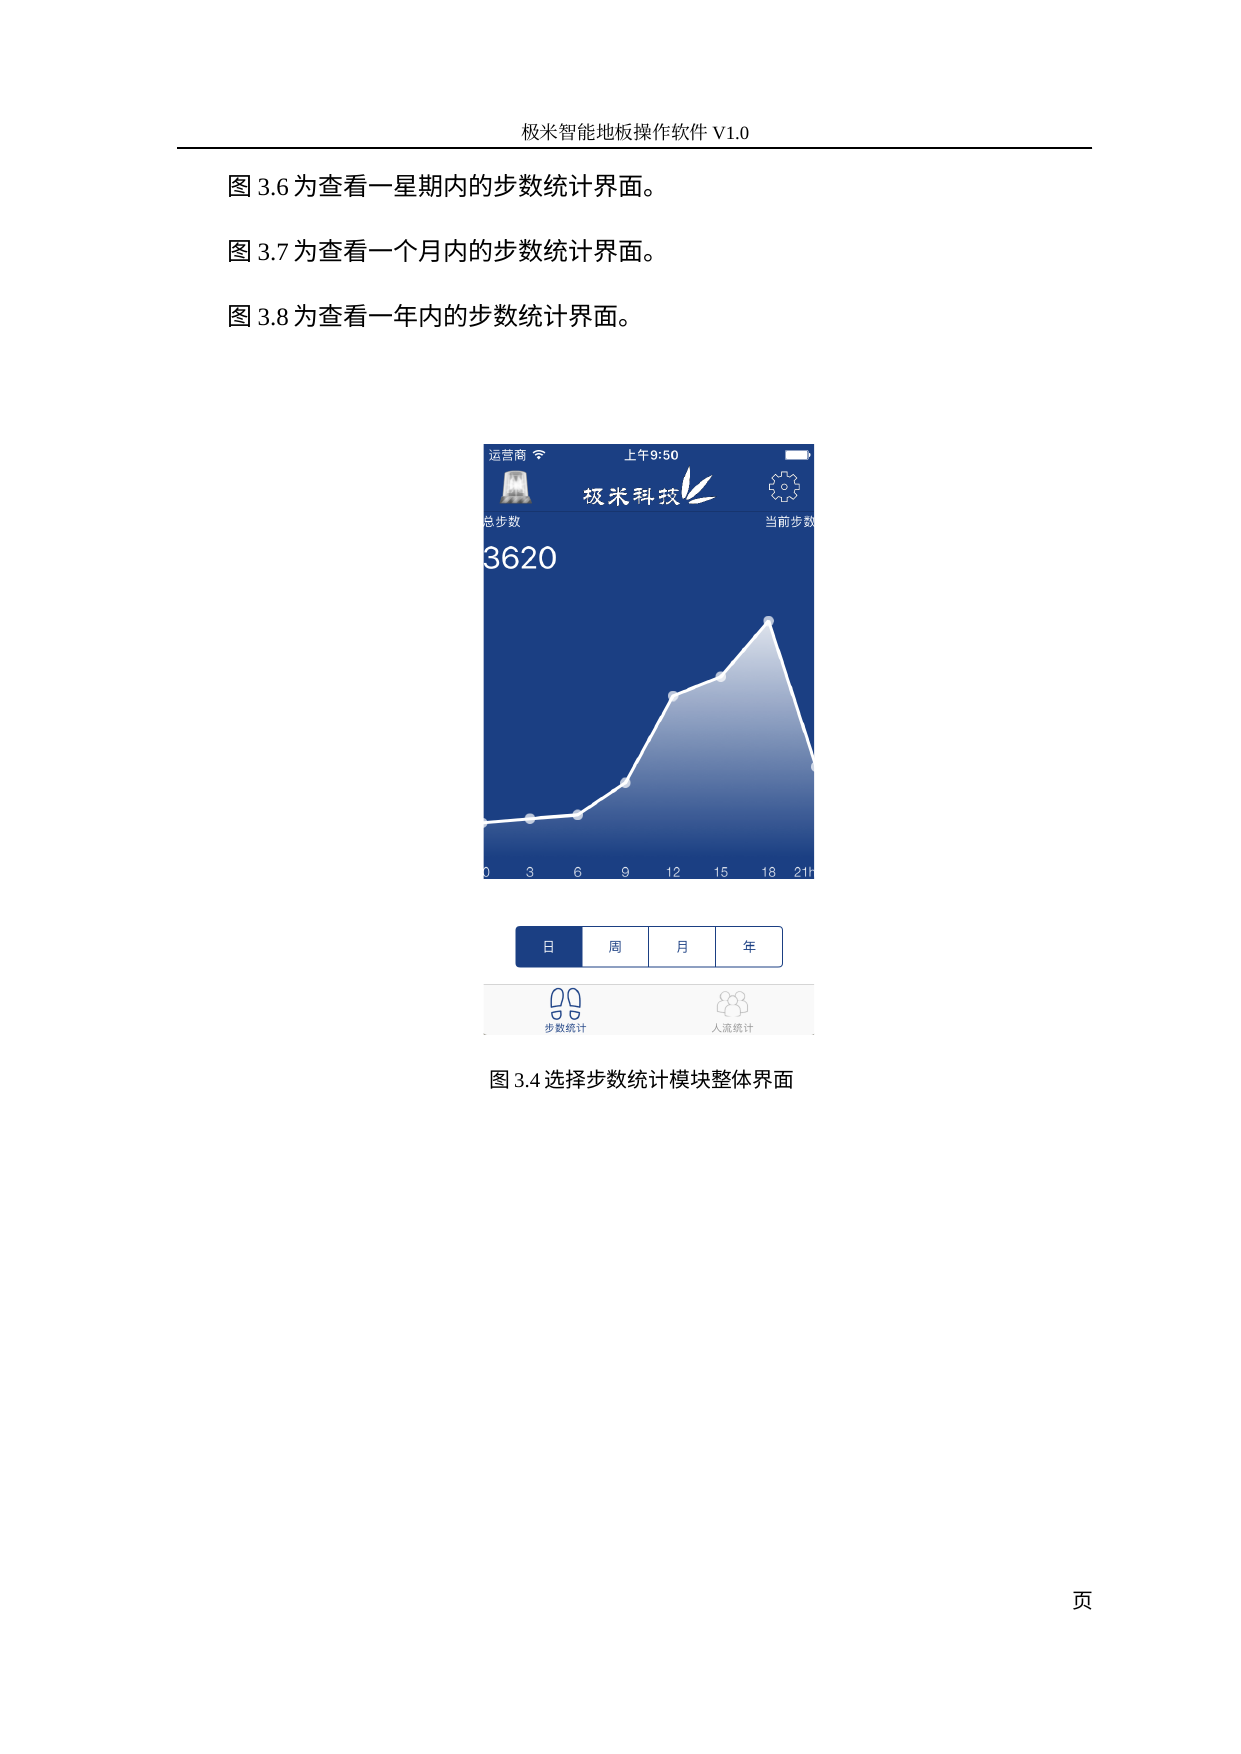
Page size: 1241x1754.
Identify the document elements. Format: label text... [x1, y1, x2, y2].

text 图3.8为查看一年内的步数统计界面。 [177, 282, 1092, 347]
picture [483, 444, 815, 1035]
text 图3.4选择步数统计模块整体界面 [483, 1062, 1092, 1094]
text 图3.6为查看一星期内的步数统计界面。 [177, 152, 1092, 217]
text 图3.7为查看一个月内的步数统计界面。 [177, 217, 1092, 282]
